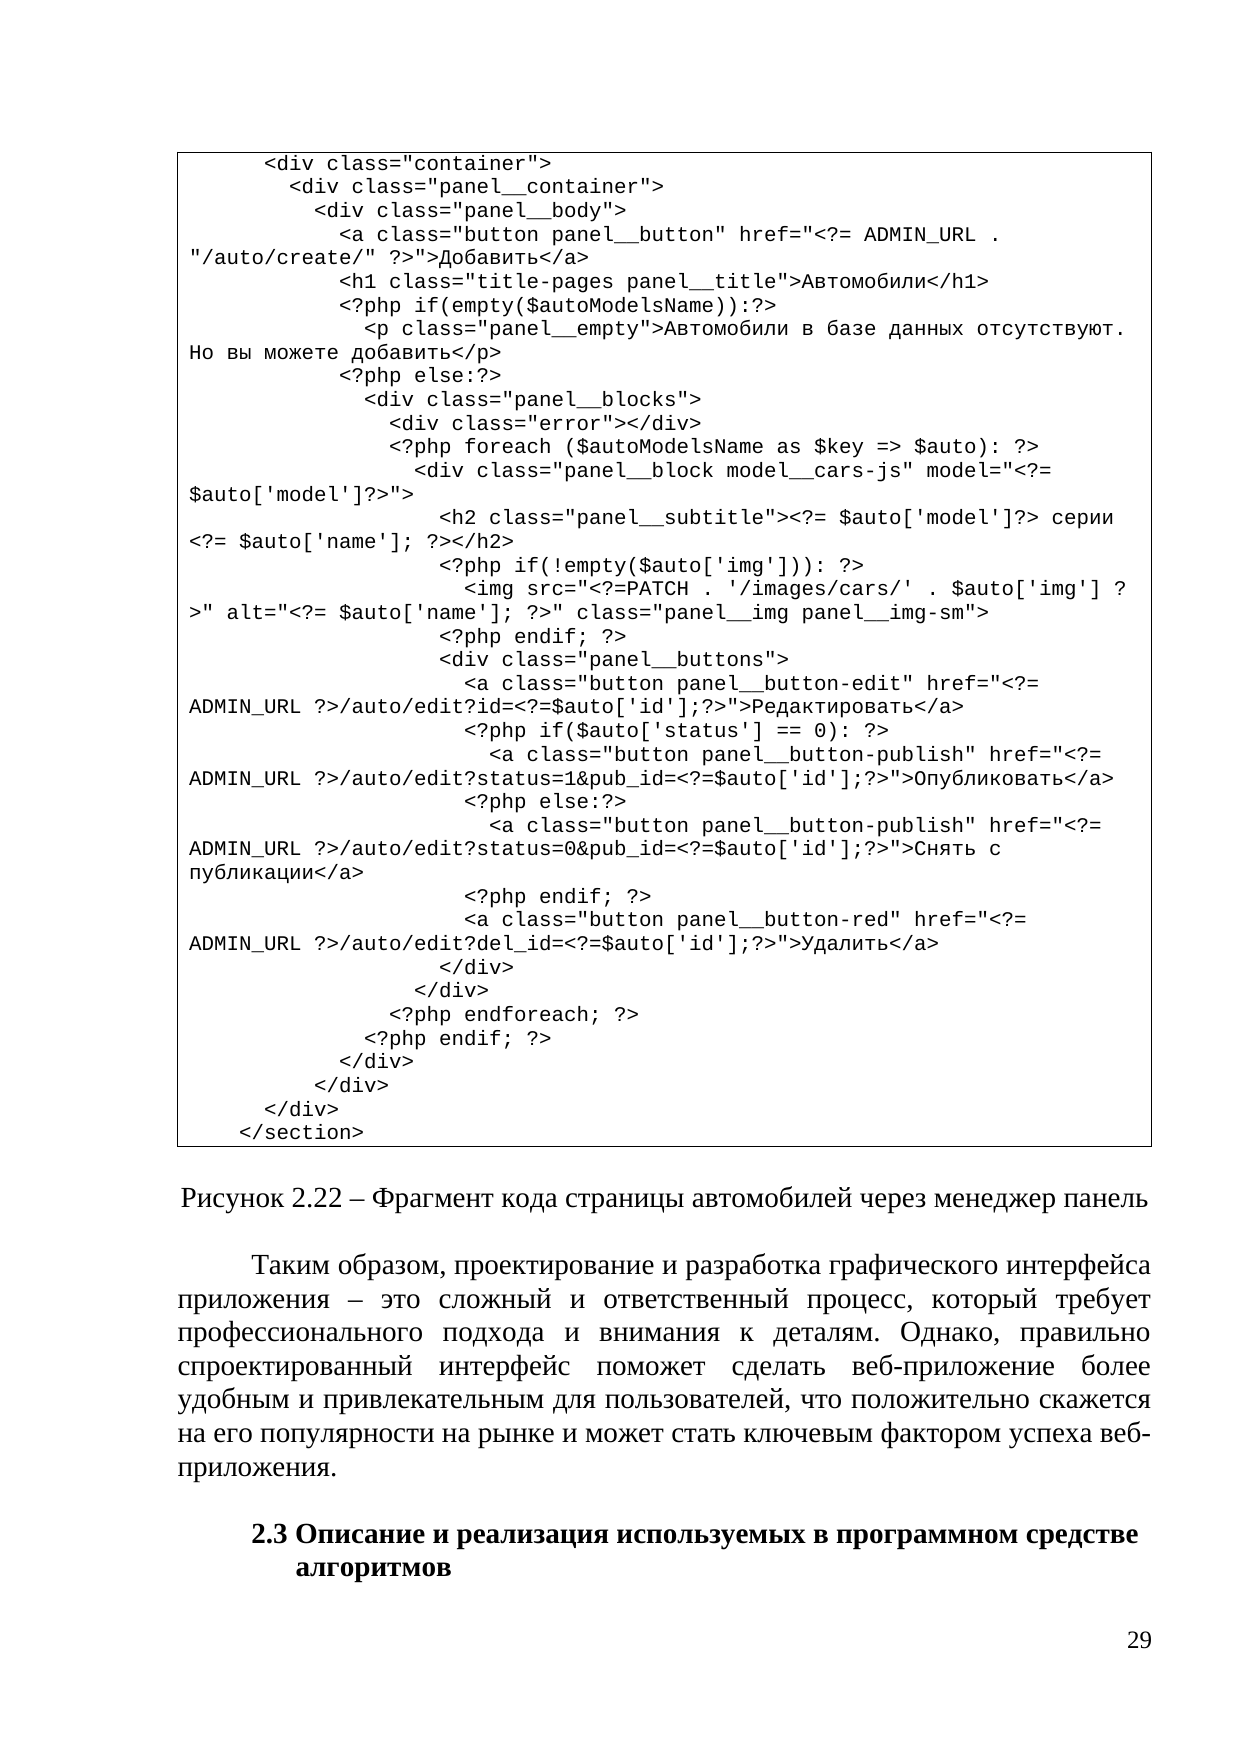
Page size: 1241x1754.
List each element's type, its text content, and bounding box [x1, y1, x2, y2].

subtitle 2.3 Описание и реализация используемых в программном средстве алгоритмов [251, 1516, 1152, 1583]
text Таким образом, проектирование и разработка графического интерфейса приложения – это сложный и ответственный процесс, который требует профессионального подхода и внимания к деталям. Однако, правильно спроектированный интерфейс поможет сделать веб-приложение более удобным и привлекательным для пользователей, что положительно скажется на его популярности на рынке и может стать ключевым фактором успеха веб-приложения. [177, 1247, 1152, 1482]
text Рисунок 2.22 – Фрагмент кода страницы автомобилей через менеджер панель [177, 1180, 1152, 1214]
table_header <div class="container"> <div class="panel__container"> <div class="panel__body"> <a class="button panel__button" href="<?= ADMIN_URL . "/auto/create/" ?>">Добавить</a> <h1 class="title-pages panel__title">Автомобили</h1> <?php if(empty($autoModelsName)):?> <p class="panel__empty">Автомобили в базе данных отсутствуют. Но вы можете добавить</p> <?php else:?> <div class="panel__blocks"> <div class="error"></div> <?php foreach ($autoModelsName as $key => $auto): ?> <div class="panel__block model__cars-js" model="<?= $auto['model']?>"> <h2 class="panel__subtitle"><?= $auto['model']?> серии <?= $auto['name']; ?></h2> <?php if(!empty($auto['img'])): ?> <img src="<?=PATCH . '/images/cars/' . $auto['img'] ?>" alt="<?= $auto['name']; ?>" class="panel__img panel__img-sm"> <?php endif; ?> <div class="panel__buttons"> <a class="button panel__button-edit" href="<?= ADMIN_URL ?>/auto/edit?id=<?=$auto['id'];?>">Редактировать</a> <?php if($auto['status'] == 0): ?> <a class="button panel__button-publish" href="<?= ADMIN_URL ?>/auto/edit?status=1&pub_id=<?=$auto['id'];?>">Опубликовать</a> <?php else:?> <a class="button panel__button-publish" href="<?= ADMIN_URL ?>/auto/edit?status=0&pub_id=<?=$auto['id'];?>">Снять с публикации</a> <?php endif; ?> <a class="button panel__button-red" href="<?= ADMIN_URL ?>/auto/edit?del_id=<?=$auto['id'];?>">Удалить</a> </div> </div> <?php endforeach; ?> <?php endif; ?> </div> </div> </div> </section> [178, 153, 1151, 1146]
